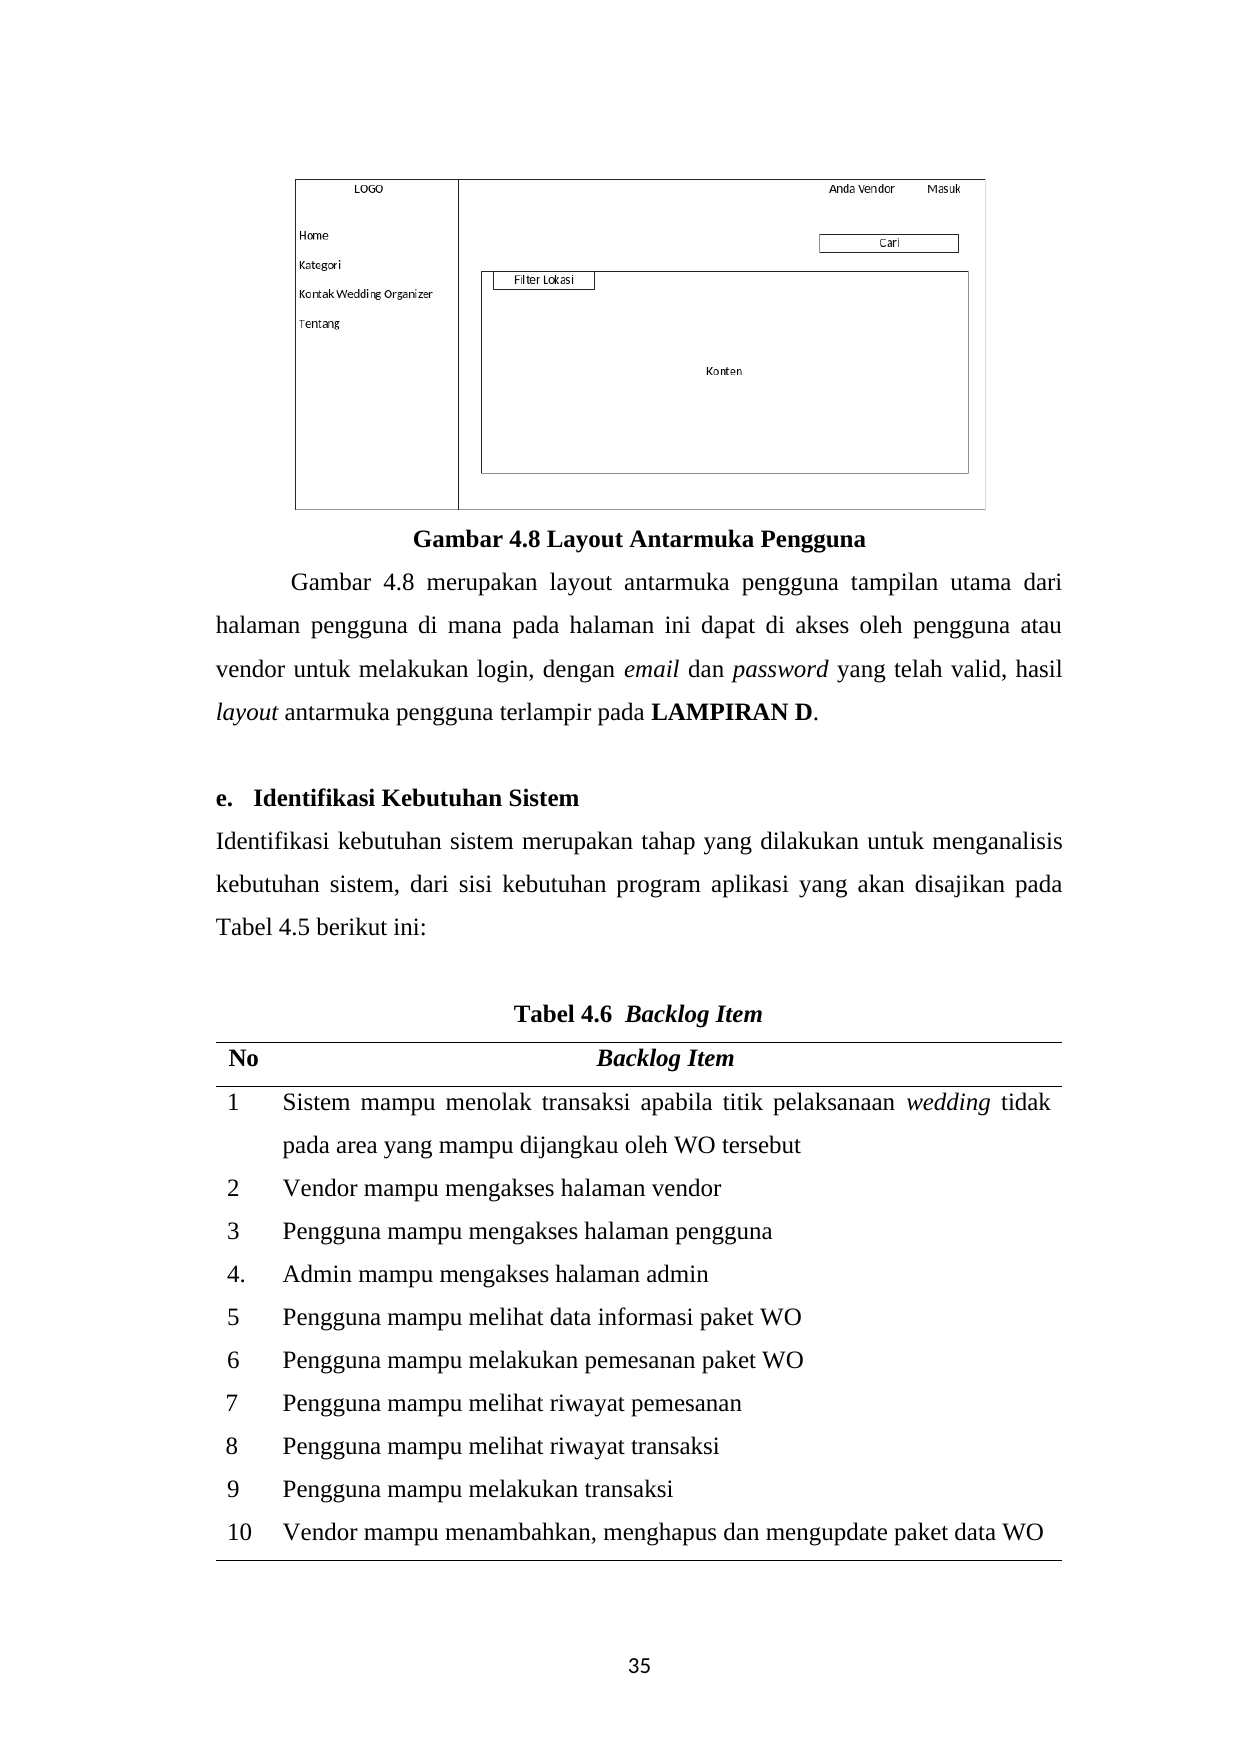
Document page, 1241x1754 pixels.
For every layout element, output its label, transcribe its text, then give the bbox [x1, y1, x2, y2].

table_header Backlog Item [271, 1043, 1062, 1086]
table_cell Vendor mampu menambahkan, menghapus dan mengupdate paket data WO [271, 1517, 1062, 1560]
table_cell Vendor mampu mengakses halaman vendor [271, 1173, 1062, 1216]
table_cell 2 [216, 1173, 271, 1216]
text Tabel 4.6 Backlog Item [216, 999, 1063, 1027]
list Identifikasi Kebutuhan Sistem [216, 783, 1063, 812]
table_cell Pengguna mampu melihat riwayat pemesanan [271, 1388, 1062, 1431]
table_cell Pengguna mampu melihat data informasi paket WO [271, 1302, 1062, 1345]
table_cell 1 [216, 1087, 271, 1173]
table_cell 4. [216, 1259, 271, 1302]
table_cell 8 [216, 1431, 271, 1474]
table_cell 9 [216, 1474, 271, 1517]
table_cell 10 [216, 1517, 271, 1560]
text Gambar 4.8 Layout Antarmuka Pengguna [216, 524, 1063, 553]
table_cell Pengguna mampu melihat riwayat transaksi [271, 1431, 1062, 1474]
table_cell Pengguna mampu mengakses halaman pengguna [271, 1216, 1062, 1259]
text Identifikasi kebutuhan sistem merupakan tahap yang dilakukan untuk menganalisis kebutuhan sistem, dari sisi kebutuhan program aplikasi yang akan disajikan pada Tabel 4.5 berikut ini: [216, 826, 1063, 941]
table_header No [216, 1043, 271, 1086]
table_cell 7 [216, 1388, 271, 1431]
table_cell Pengguna mampu melakukan transaksi [271, 1474, 1062, 1517]
table_cell Admin mampu mengakses halaman admin [271, 1259, 1062, 1302]
text Gambar 4.8 merupakan layout antarmuka pengguna tampilan utama dari halaman pengguna di mana pada halaman ini dapat di akses oleh pengguna atau vendor untuk melakukan login, dengan email dan password yang telah valid, hasil layout antarmuka pengguna terlampir pada LAMPIRAN D. [216, 567, 1063, 726]
table_cell 5 [216, 1302, 271, 1345]
table_cell Sistem mampu menolak transaksi apabila titik pelaksanaan wedding tidak pada area yang mampu dijangkau oleh WO tersebut [271, 1087, 1062, 1173]
table_cell Pengguna mampu melakukan pemesanan paket WO [271, 1345, 1062, 1388]
table_cell 3 [216, 1216, 271, 1259]
table_cell 6 [216, 1345, 271, 1388]
